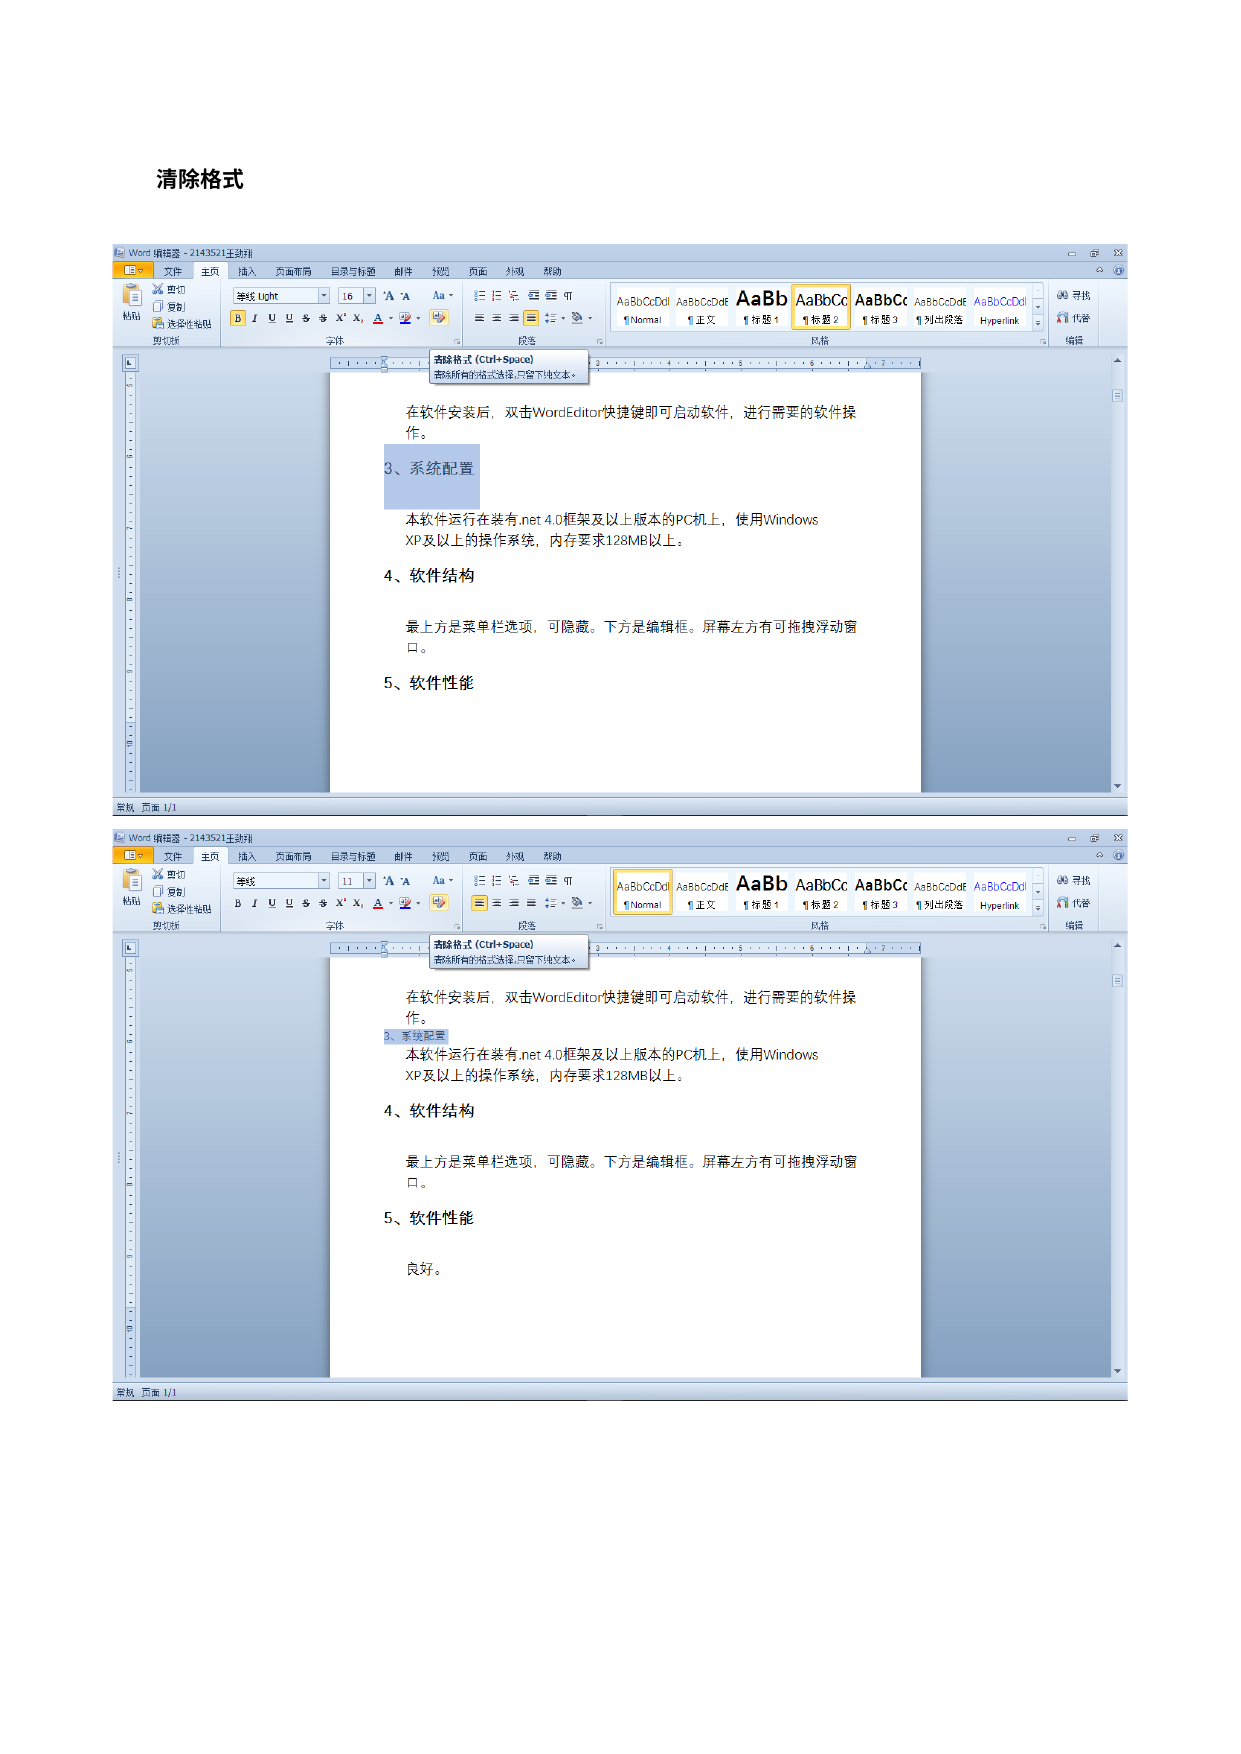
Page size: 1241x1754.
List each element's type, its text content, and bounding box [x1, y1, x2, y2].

picture [112, 829, 1128, 1401]
picture [112, 244, 1128, 816]
subtitle 清除格式 [157, 162, 1128, 194]
